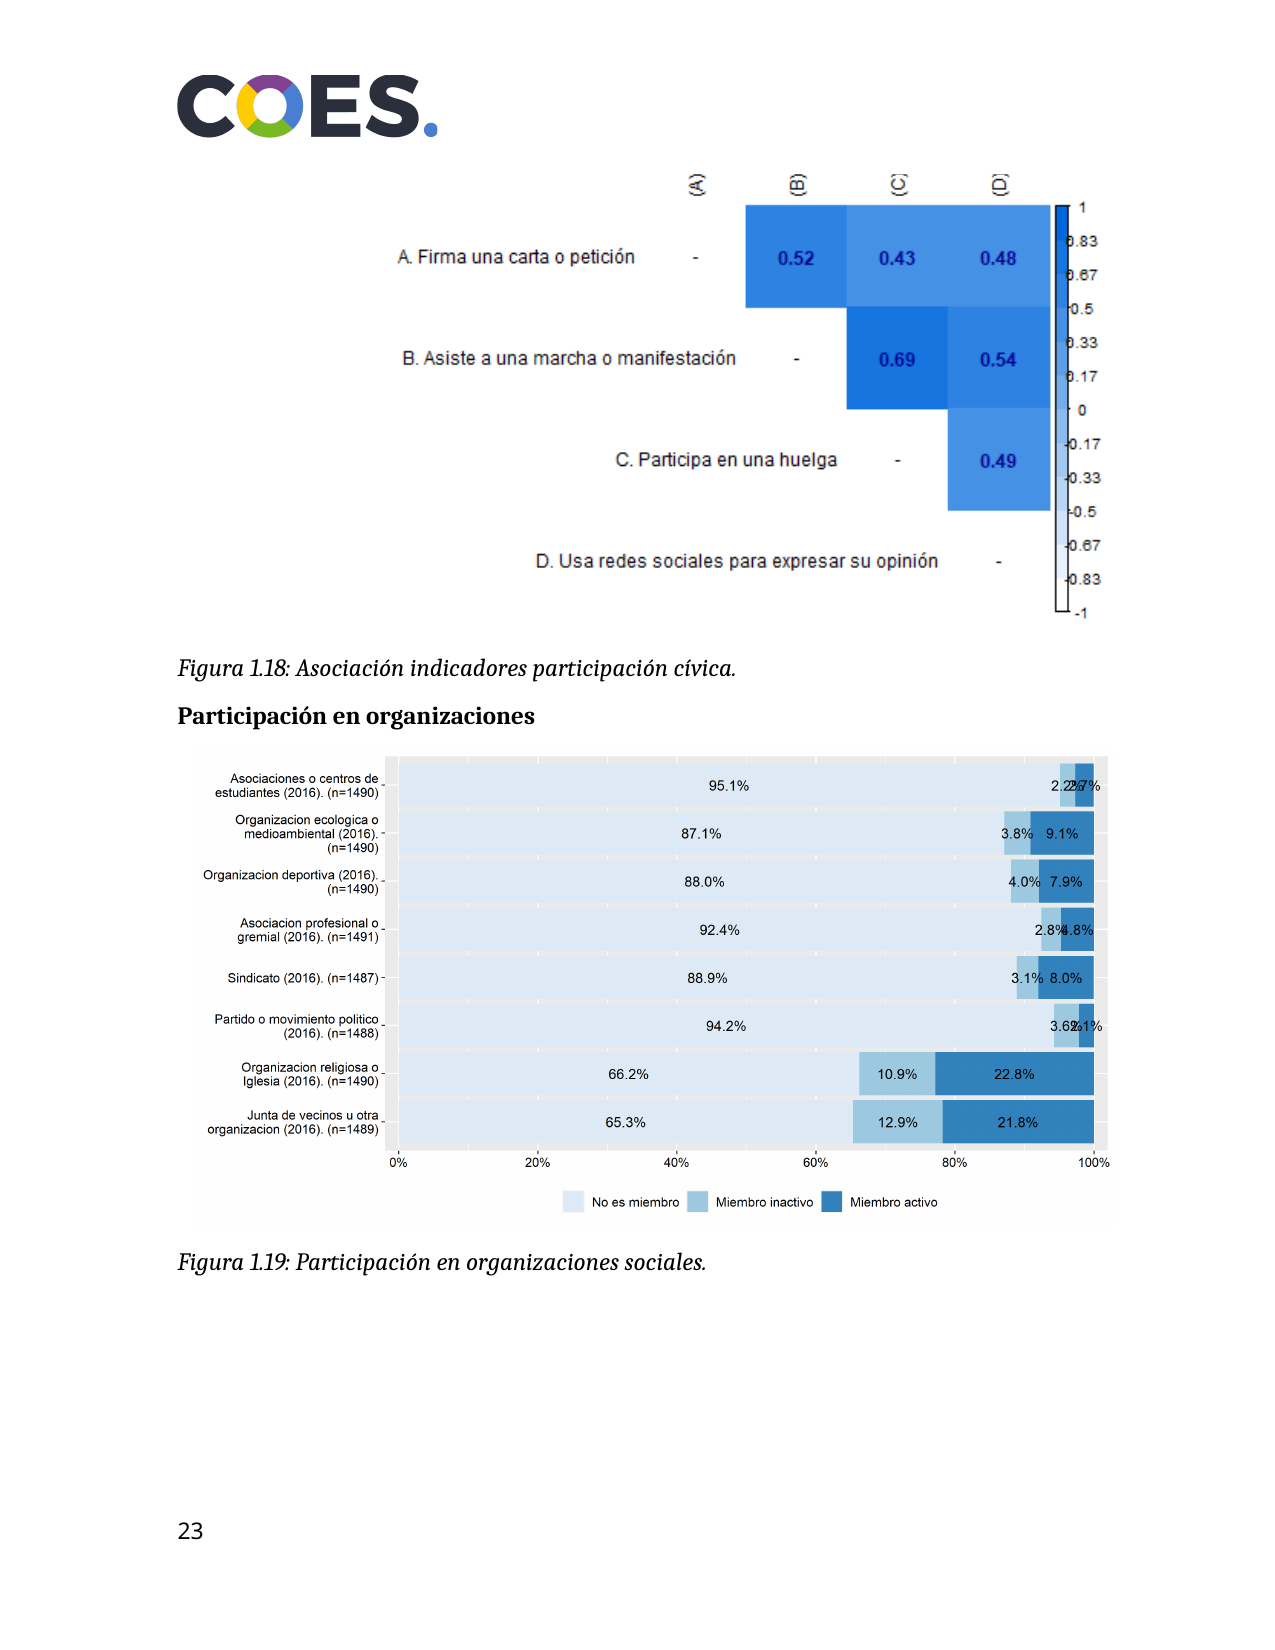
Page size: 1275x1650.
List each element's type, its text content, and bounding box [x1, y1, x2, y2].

text Figura 1.19: Participación en organizaciones sociales. [177, 1248, 1098, 1276]
picture [196, 174, 1115, 634]
text Figura 1.18: Asociación indicadores participación cívica. [177, 654, 1098, 683]
text Participación en organizaciones [177, 702, 1098, 731]
picture [196, 749, 1115, 1227]
picture [177, 75, 438, 146]
